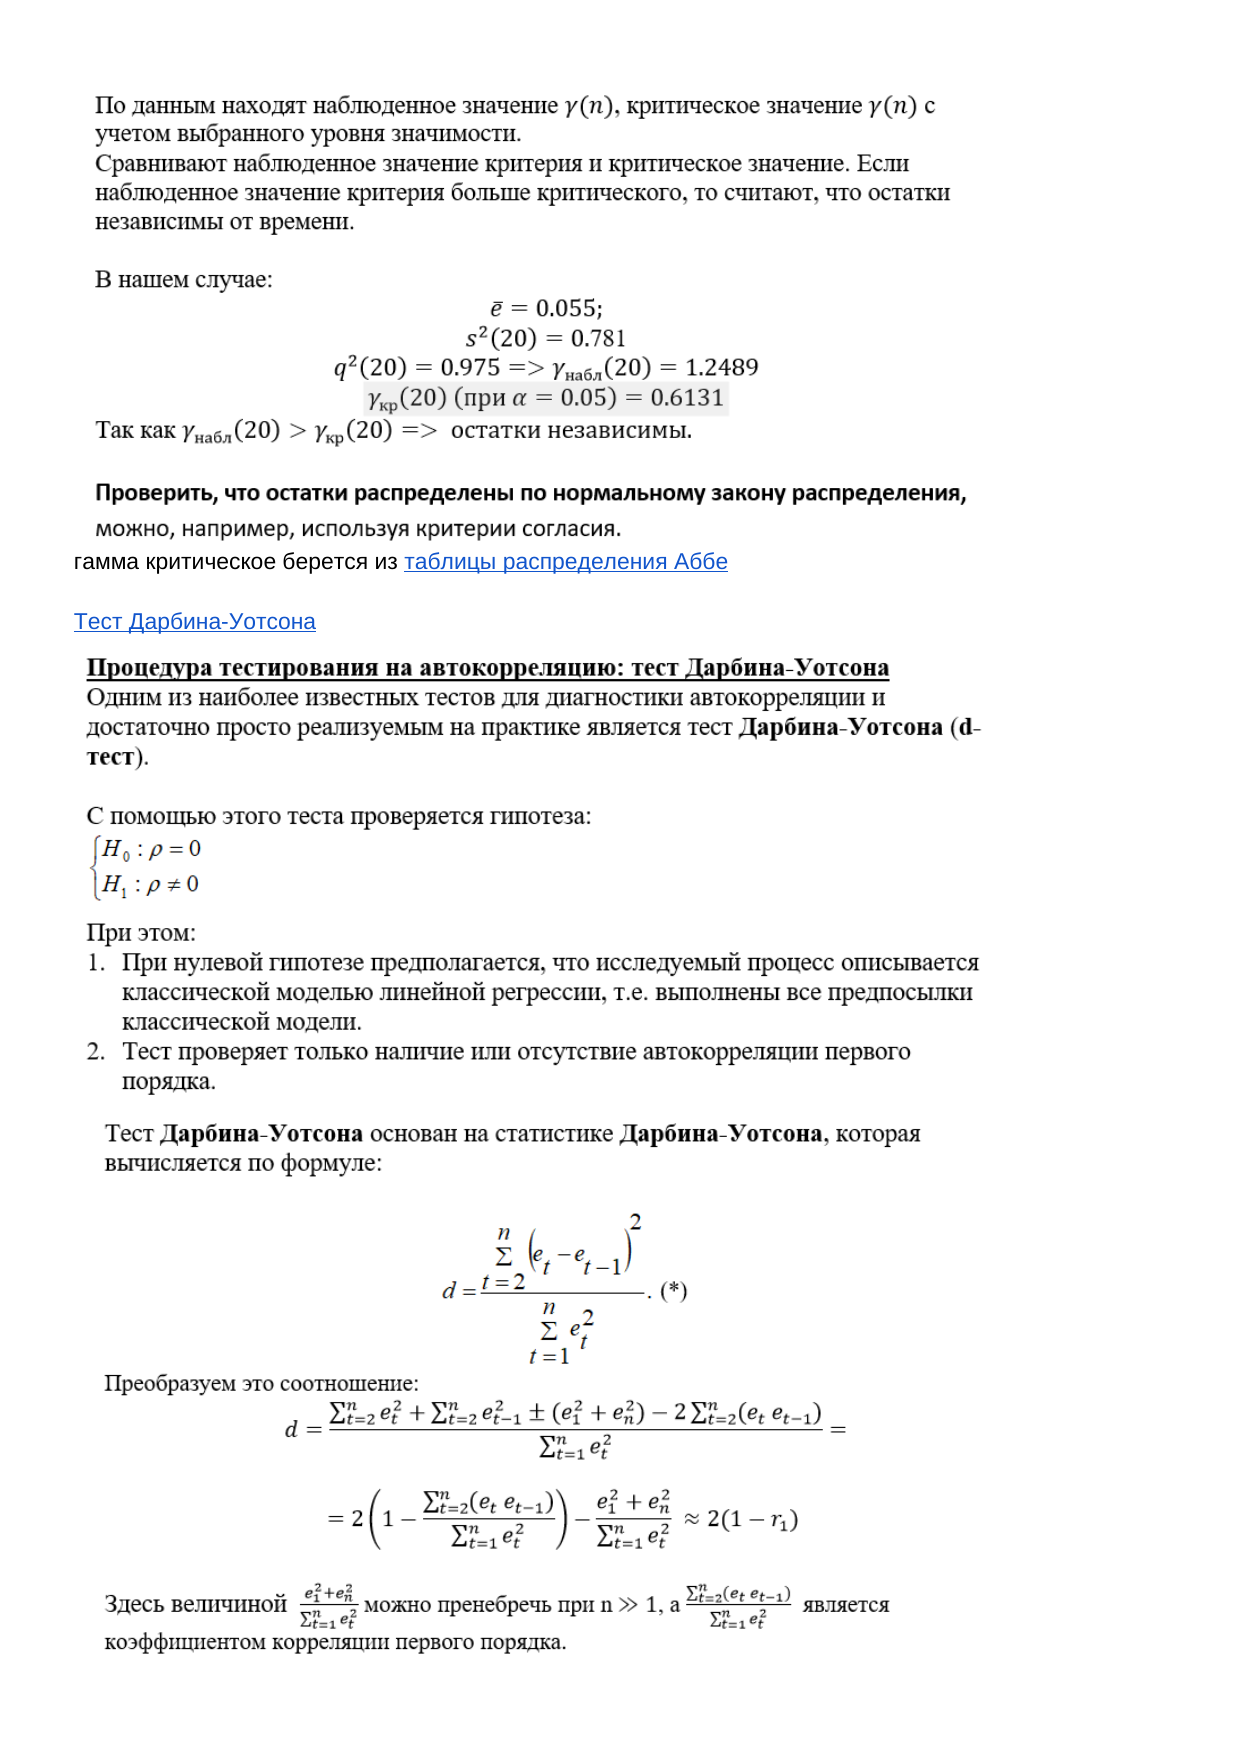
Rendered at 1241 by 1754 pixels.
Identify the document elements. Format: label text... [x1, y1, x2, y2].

text Тест Дарбина-Уотсона [74, 608, 1152, 634]
picture [73, 1115, 989, 1659]
picture [73, 911, 1035, 1112]
picture [73, 638, 1035, 908]
picture [73, 88, 993, 544]
text гамма критическое берется из таблицы распределения Аббе [74, 548, 1152, 574]
